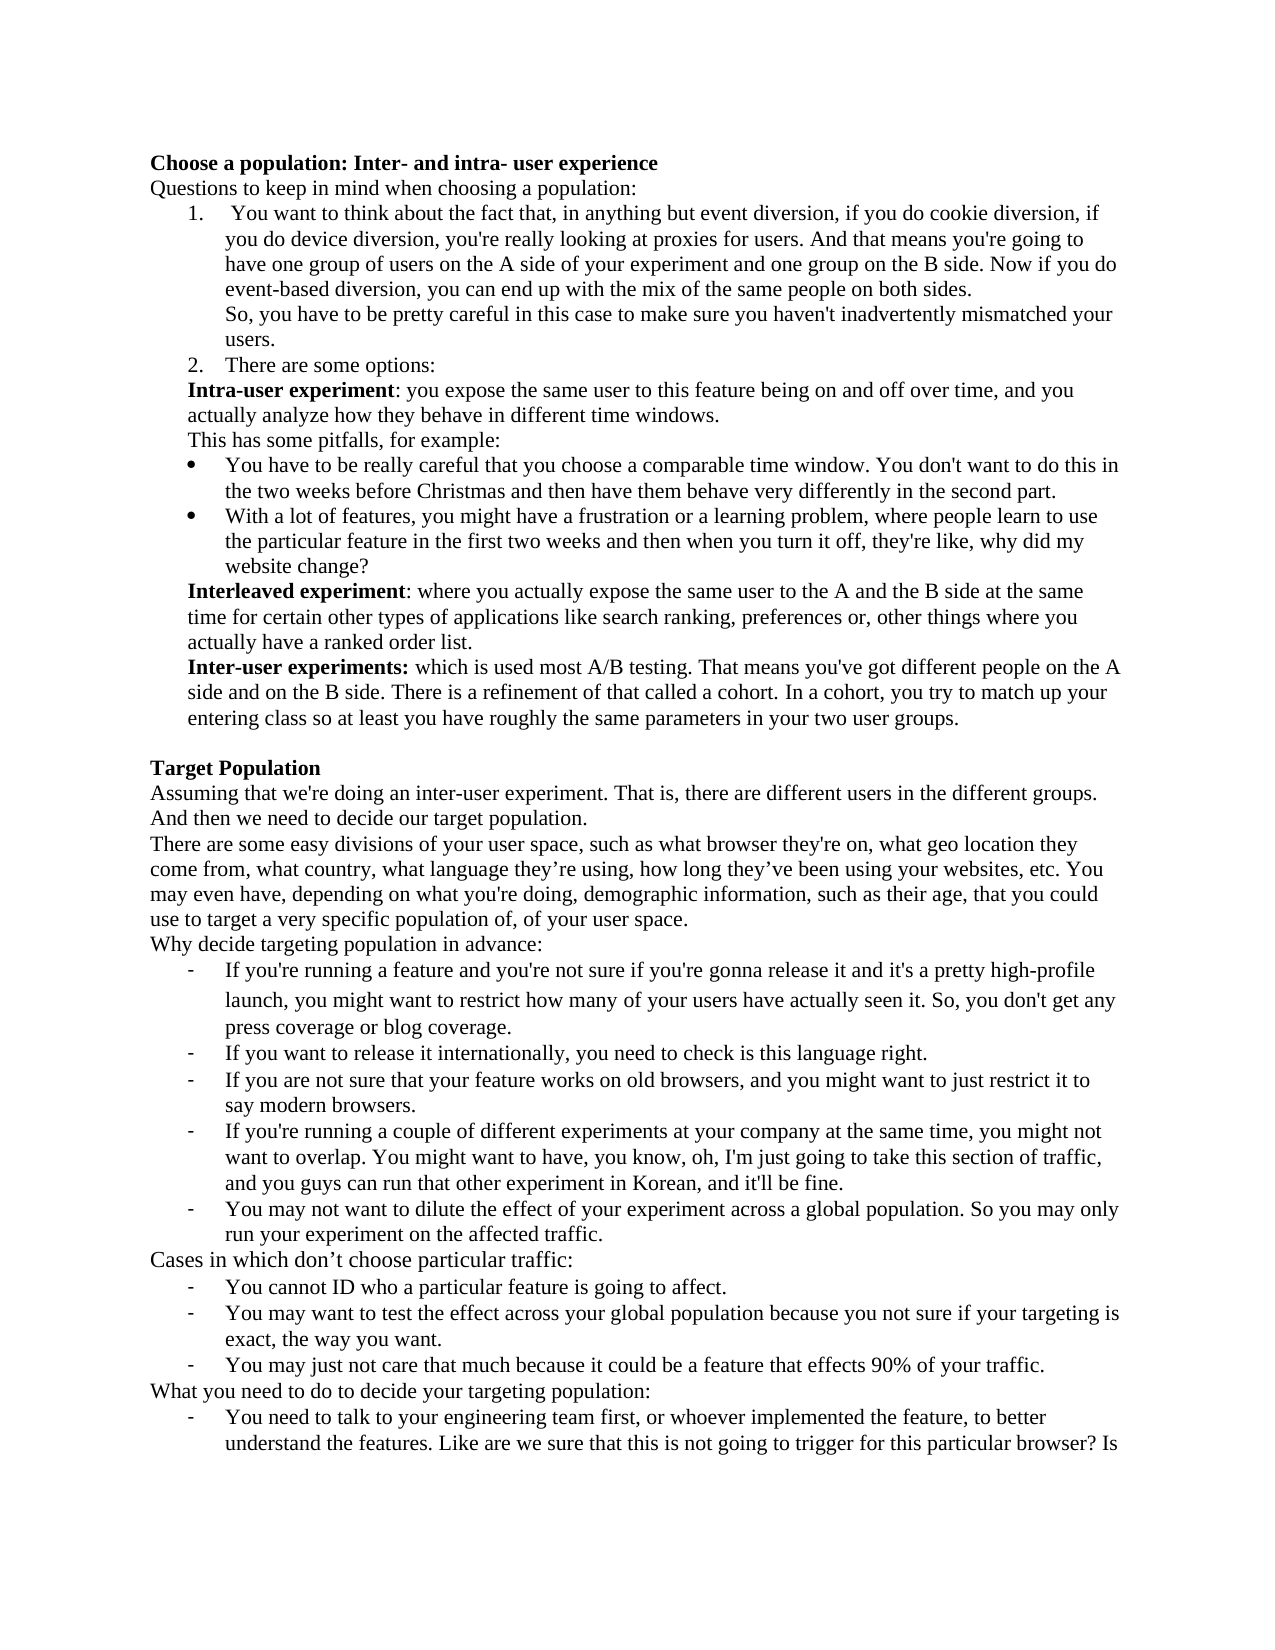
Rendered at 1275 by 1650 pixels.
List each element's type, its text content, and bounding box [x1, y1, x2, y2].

list If you want to release it internationally, you need to check is this language right. [187, 1039, 1125, 1066]
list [187, 1403, 1125, 1455]
list If you're running a couple of different experiments at your company at the same time, you might not want to overlap. You might want to have, you know, oh, I'm just going to take this section of traffic, and you guys can run that other experiment in Korean, and it'll be fine. [187, 1118, 1125, 1195]
text What you need to do to decide your targeting population: [150, 1378, 1125, 1403]
text Target Population [150, 755, 1125, 780]
list With a lot of features, you might have a frustration or a learning problem, where people learn to use the particular feature in the first two weeks and then when you turn it off, they're like, why did my website change? [187, 503, 1125, 578]
list You may want to test the effect across your global population because you not sure if your targeting is exact, the way you want. [187, 1299, 1125, 1351]
text Questions to keep in mind when choosing a population: [150, 175, 1125, 200]
list You may just not care that much because it could be a feature that effects 90% of your traffic. [187, 1351, 1125, 1378]
text Intra-user experiment: you expose the same user to this feature being on and off over time, and you actually analyze how they behave in different time windows. [187, 377, 1125, 427]
list You cannot ID who a particular feature is going to affect. [187, 1273, 1125, 1299]
list If you're running a feature and you're not sure if you're gonna release it and it's a pretty high-profile launch, you might want to restrict how many of your users have actually seen it. So, you don't get any press coverage or blog coverage. [187, 957, 1125, 1039]
list You want to think about the fact that, in anything but event diversion, if you do cookie diversion, if you do device diversion, you're really looking at proxies for users. And that means you're going to have one group of users on the A side of your experiment and one group on the B side. Now if you do event-based diversion, you can end up with the mix of the same people on both sides. [187, 200, 1125, 301]
text Inter-user experiments: which is used most A/B testing. That means you've got different people on the A side and on the B side. There is a refinement of that called a cohort. In a cohort, you try to match up your entering class so at least you have roughly the same parameters in your two user groups. [187, 654, 1125, 730]
text Assuming that we're doing an inter-user experiment. That is, there are different users in the different groups. And then we need to decide our target population. [150, 780, 1125, 831]
text Interleaved experiment: where you actually expose the same user to the A and the B side at the same time for certain other types of applications like search ranking, preferences or, other things where you actually have a ranked order list. [187, 578, 1125, 654]
text Choose a population: Inter- and intra- user experience [150, 150, 1125, 175]
text There are some easy divisions of your user space, such as what browser they're on, what geo location they come from, what country, what language they’re using, how long they’ve been using your websites, etc. You may even have, depending on what you're doing, demographic information, such as their age, that you could use to target a very specific population of, of your user space. [150, 831, 1125, 931]
text Why decide targeting population in advance: [150, 931, 1125, 957]
list You may not want to dilute the effect of your experiment across a global population. So you may only run your experiment on the affected traffic. [187, 1195, 1125, 1247]
list You have to be really careful that you choose a comparable time window. You don't want to do this in the two weeks before Christmas and then have them behave very differently in the second part. [187, 452, 1125, 503]
list If you are not sure that your feature works on old browsers, and you might want to just restrict it to say modern browsers. [187, 1066, 1125, 1118]
list So, you have to be pretty careful in this case to make sure you haven't inadvertently mismatched your users. [225, 301, 1125, 352]
text Cases in which don’t choose particular traffic: [150, 1247, 1125, 1273]
list There are some options: [187, 352, 1125, 377]
text This has some pitfalls, for example: [150, 427, 1125, 452]
